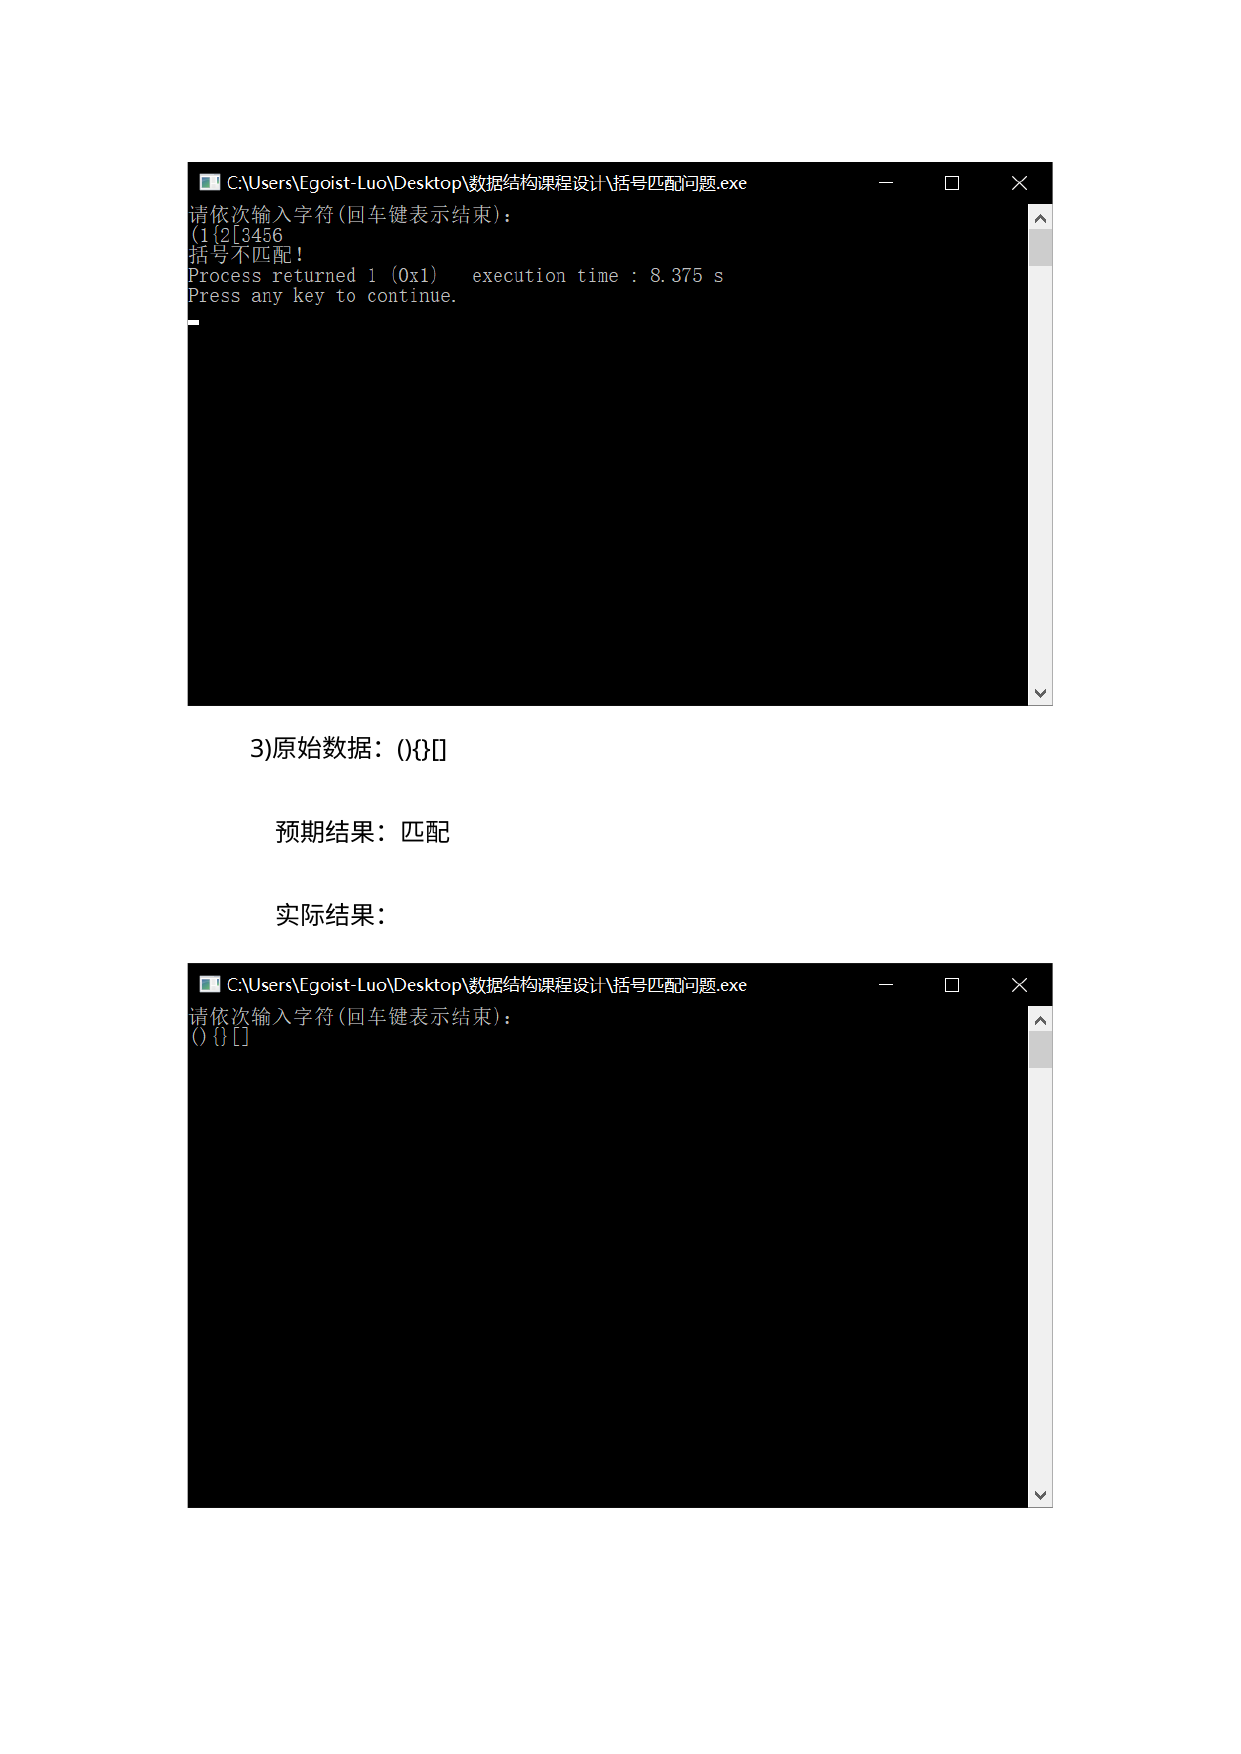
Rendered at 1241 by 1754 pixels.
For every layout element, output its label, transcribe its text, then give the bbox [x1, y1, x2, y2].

text 实际结果： [187, 881, 1053, 946]
picture [187, 162, 1053, 706]
text 3)原始数据：(){}[] [187, 714, 1053, 779]
text 预期结果：匹配 [275, 798, 1053, 863]
picture [187, 963, 1053, 1508]
